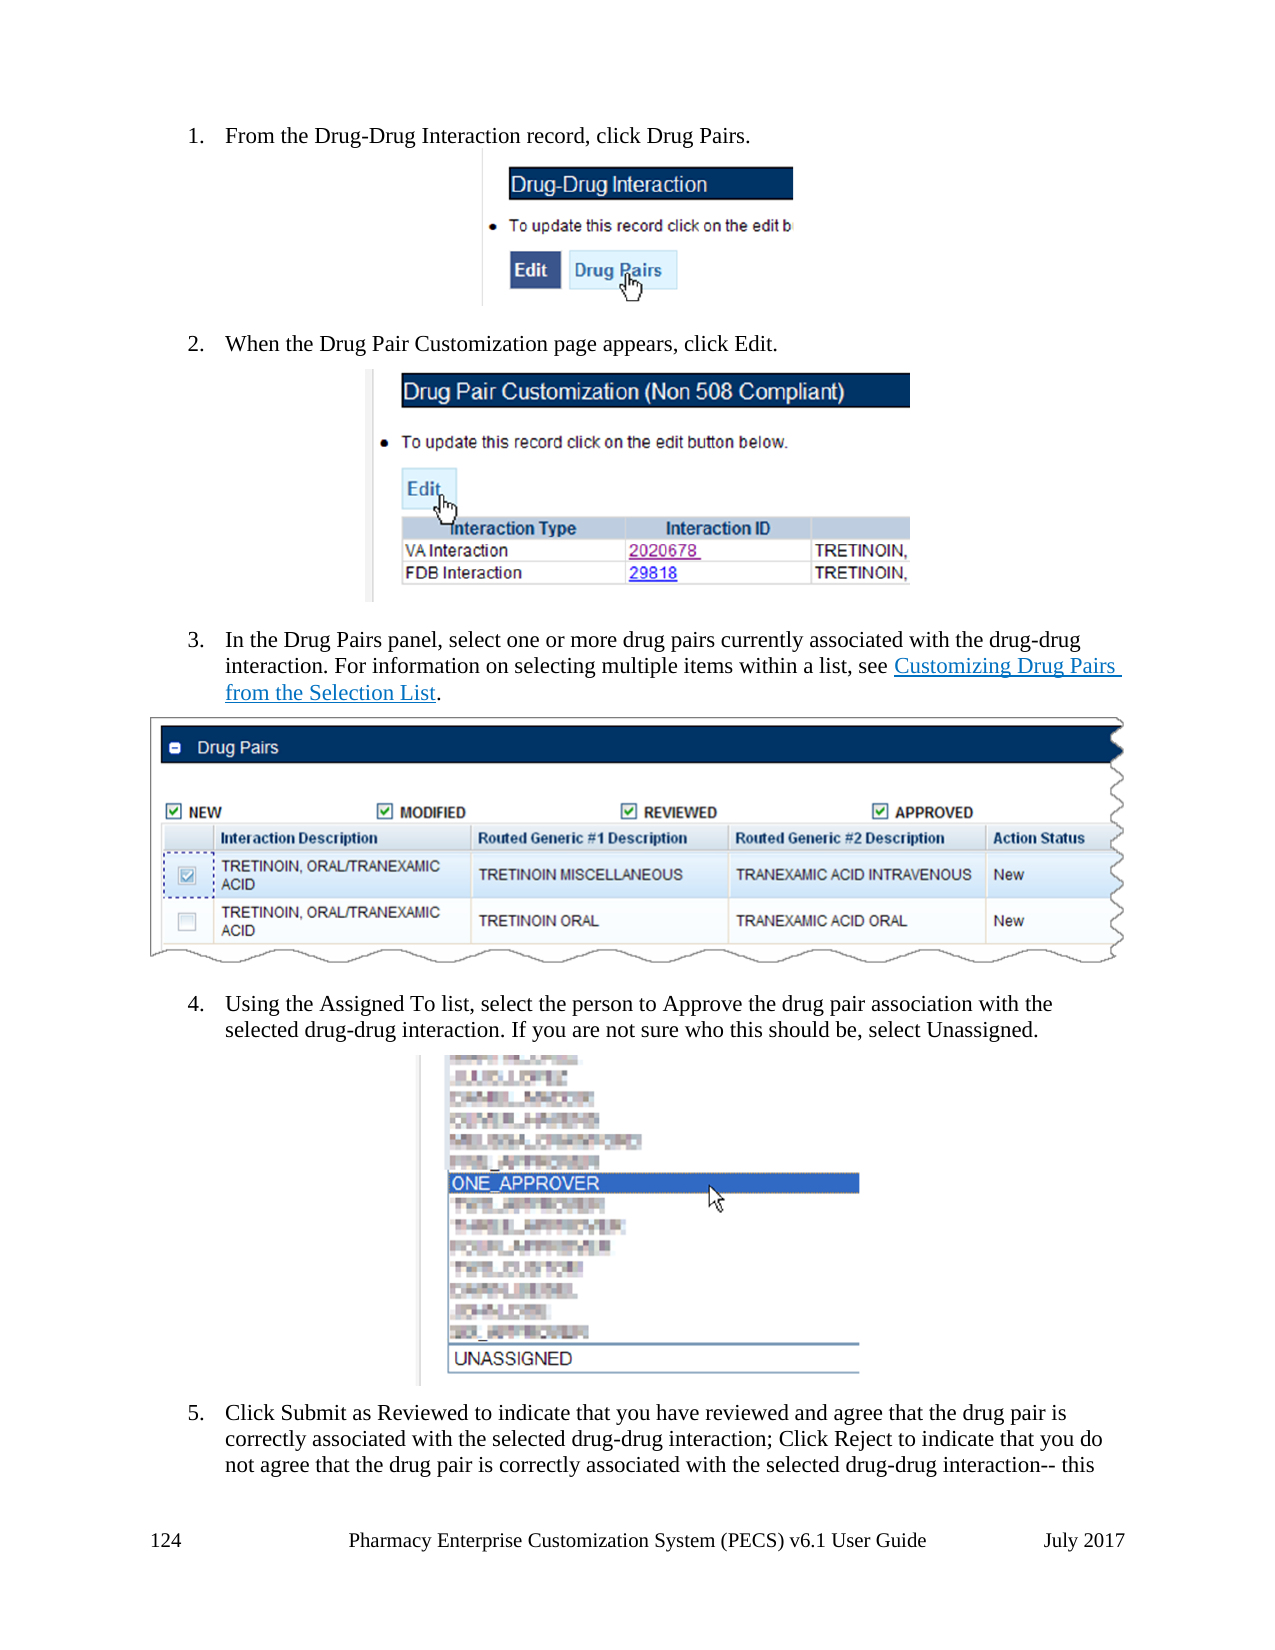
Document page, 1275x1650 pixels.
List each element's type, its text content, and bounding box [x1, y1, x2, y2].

picture [415, 1055, 860, 1386]
list From the Drug-Drug Interaction record, click Drug Pairs. [187, 122, 1125, 148]
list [187, 1398, 1125, 1478]
picture [365, 369, 910, 602]
picture [481, 148, 794, 306]
picture [150, 717, 1125, 965]
list Using the Assigned To list, select the person to Approve the drug pair association with the selected drug-drug interaction. If you are not sure who this should be, select Unassigned. [187, 990, 1125, 1042]
list In the Drug Pairs panel, select one or more drug pairs currently associated with the drug-drug interaction. For information on selecting multiple items within a list, see Customizing Drug Pairs from the Selection List. [187, 626, 1125, 705]
list When the Drug Pair Customization page appears, click Edit. [187, 330, 1125, 357]
